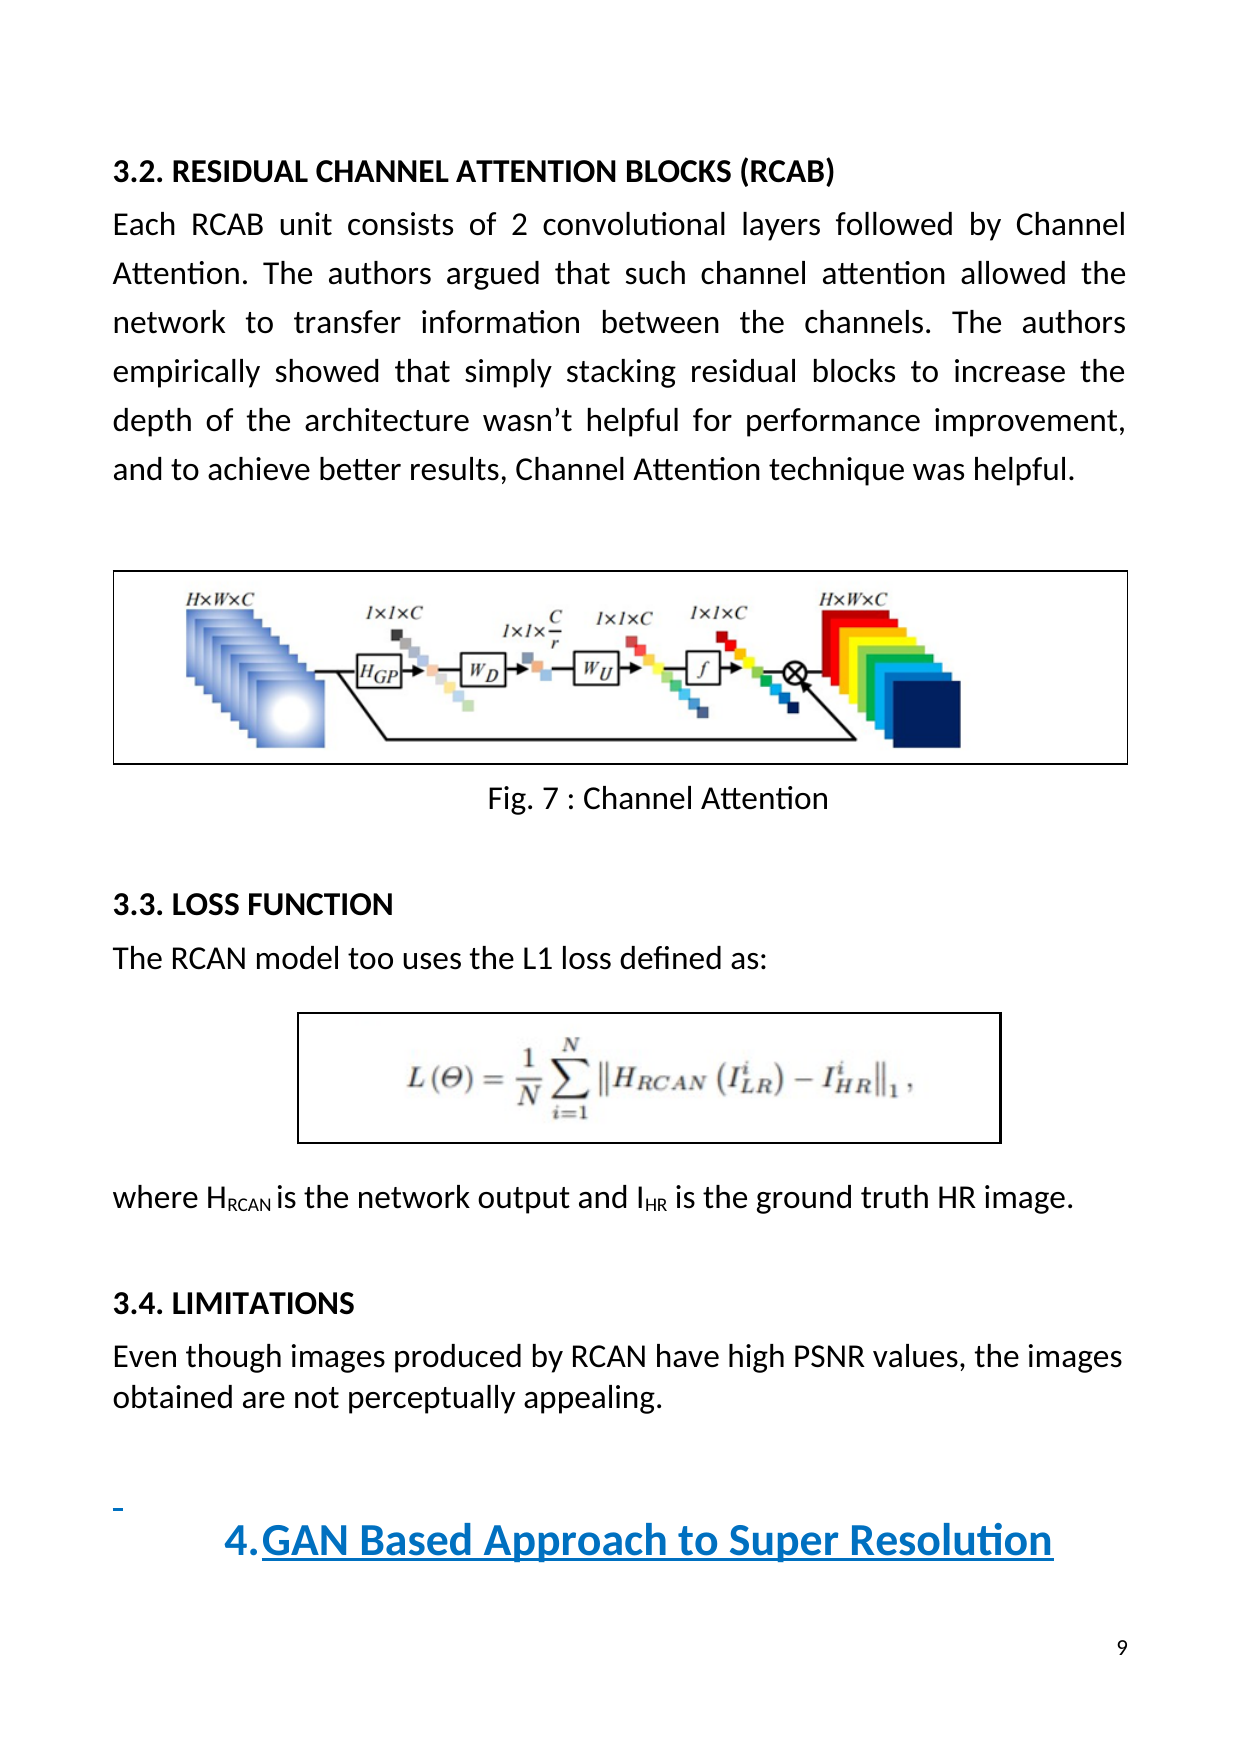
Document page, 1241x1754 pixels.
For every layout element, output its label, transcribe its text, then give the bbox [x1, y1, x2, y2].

text The RCAN model too uses the L1 loss defined as: [112, 937, 1128, 977]
picture [299, 1014, 999, 1142]
text 3.4. LIMITATIONS [112, 1282, 1128, 1323]
text 3.2. RESIDUAL CHANNEL ATTENTION BLOCKS (RCAB) [112, 150, 1128, 191]
text 3.3. LOSS FUNCTION [112, 883, 1128, 924]
picture [114, 572, 1127, 763]
list GAN Based Approach to Super Resolution [150, 1511, 1128, 1567]
text Fig. 7 : Channel Attention [412, 777, 1128, 818]
text Each RCAB unit consists of 2 convolutional layers followed by Channel Attention. The authors argued that such channel attention allowed the network to transfer information between the channels. The authors empirically showed that simply stacking residual blocks to increase the depth of the architecture wasn’t helpful for performance improvement, and to achieve better results, Channel Attention technique was helpful. [112, 203, 1128, 488]
text Even though images produced by RCAN have high PSNR values, the images obtained are not perceptually appealing. [112, 1336, 1128, 1417]
